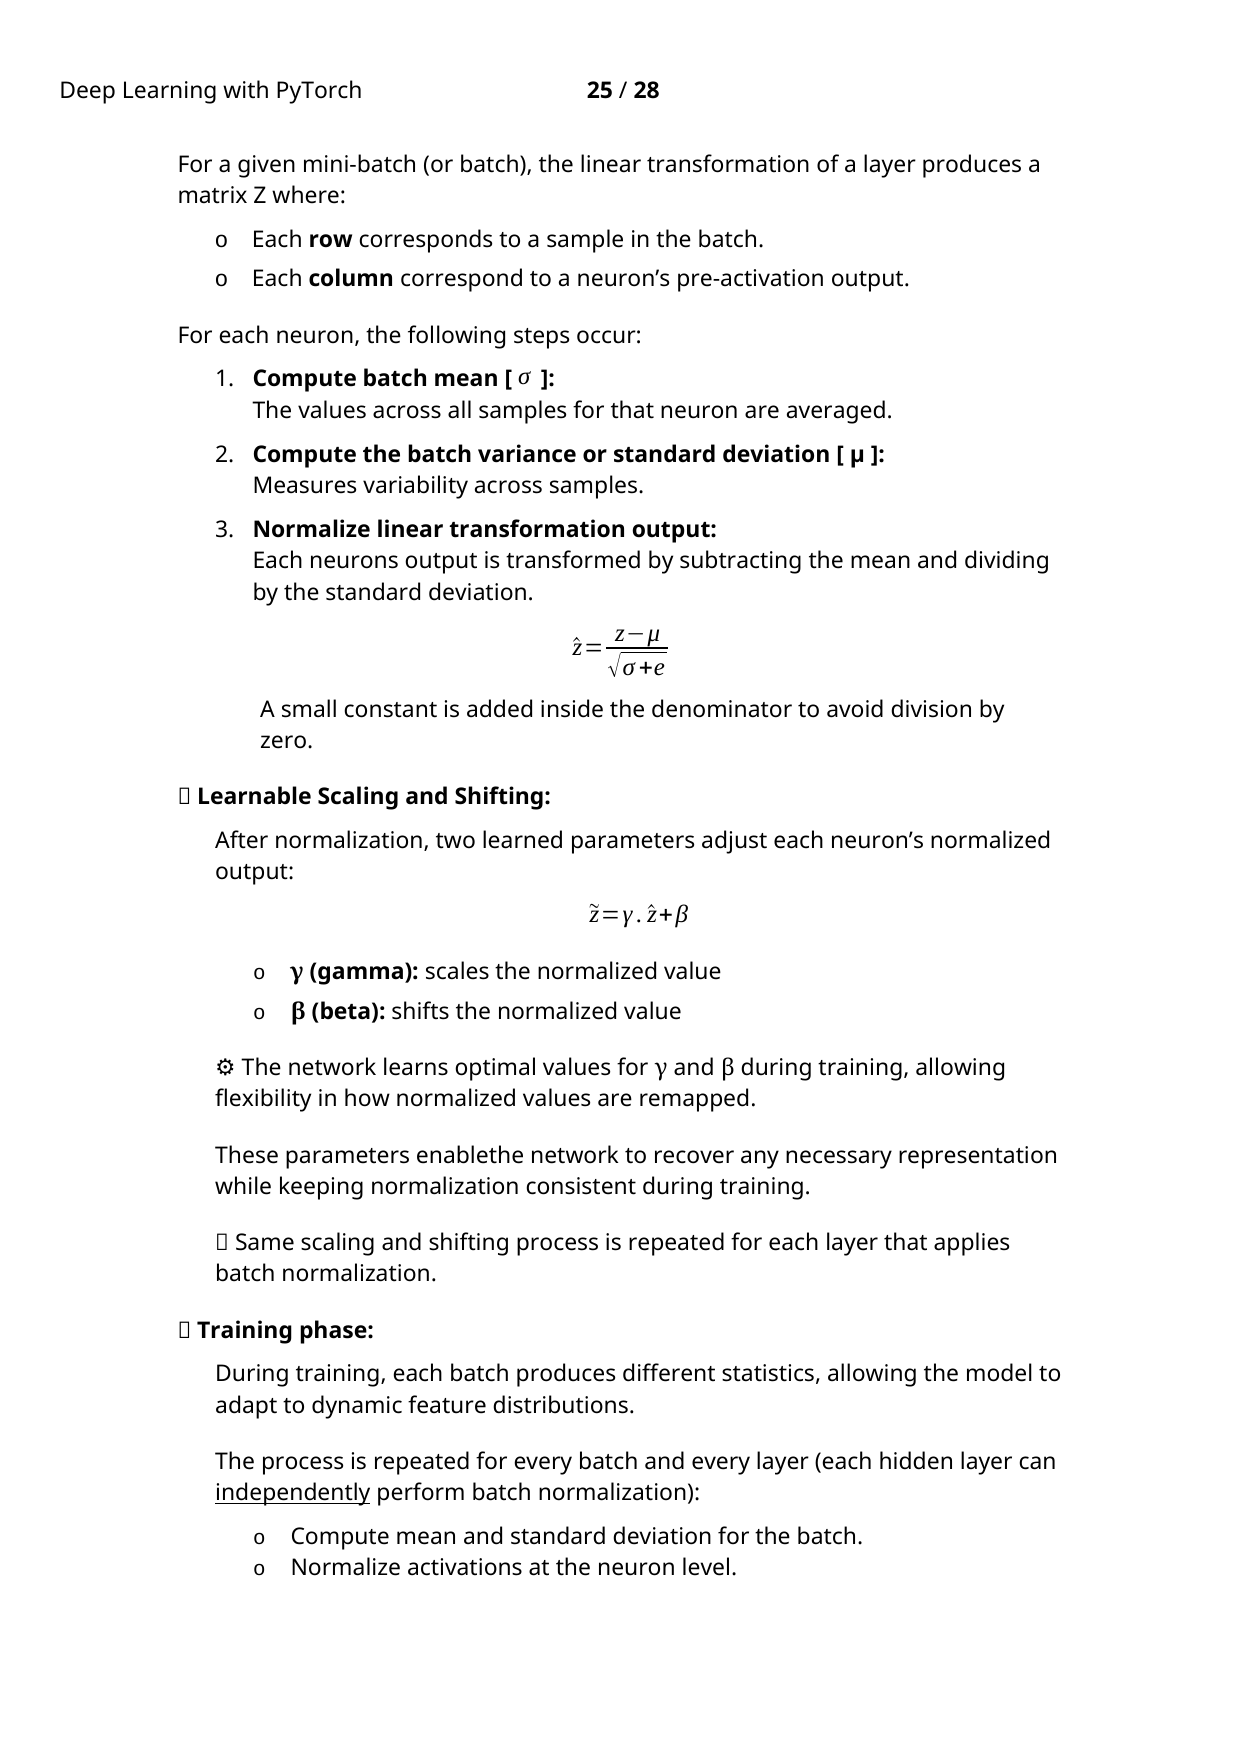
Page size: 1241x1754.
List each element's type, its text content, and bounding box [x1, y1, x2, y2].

text These parameters enablethe network to recover any necessary representation while keeping normalization consistent during training. [215, 1139, 1063, 1201]
text For each neuron, the following steps occur: [177, 319, 1063, 350]
text 🔸 Training phase: [177, 1314, 1063, 1345]
text ⚙️ The network learns optimal values for γ and β during training, allowing flexibility in how normalized values are remapped. [215, 1051, 1063, 1114]
text A small constant is added inside the denominator to avoid division by zero. [260, 693, 1063, 755]
list Compute batch mean [ ]: The values across all samples for that neuron are averaged. [215, 362, 1063, 426]
text During training, each batch produces different statistics, allowing the model to adapt to dynamic feature distributions. [215, 1357, 1063, 1420]
list Each row corresponds to a sample in the batch. [214, 223, 1063, 254]
list Compute mean and standard deviation for the batch. [253, 1520, 1063, 1551]
text The process is repeated for every batch and every layer (each hidden layer can independently perform batch normalization): [215, 1445, 1063, 1507]
text After normalization, two learned parameters adjust each neuron’s normalized output: [215, 824, 1063, 887]
list Compute the batch variance or standard deviation [ µ ]: Measures variability across samples. [215, 438, 1063, 501]
text 🔗 Same scaling and shifting process is repeated for each layer that applies batch normalization. [215, 1226, 1063, 1289]
list Normalize activations at the neuron level. [253, 1551, 1063, 1582]
text 🔸 Learnable Scaling and Shifting: [177, 780, 1063, 812]
list β (beta): shifts the normalized value [253, 995, 1063, 1026]
list Each column correspond to a neuron’s pre-activation output. [214, 262, 1063, 294]
list γ (gamma): scales the normalized value [253, 955, 1063, 987]
list Normalize linear transformation output: Each neurons output is transformed by subtracting the mean and dividing by the standard deviation. [215, 513, 1063, 607]
text For a given mini-batch (or batch), the linear transformation of a layer produces a matrix Z where: [177, 148, 1063, 210]
